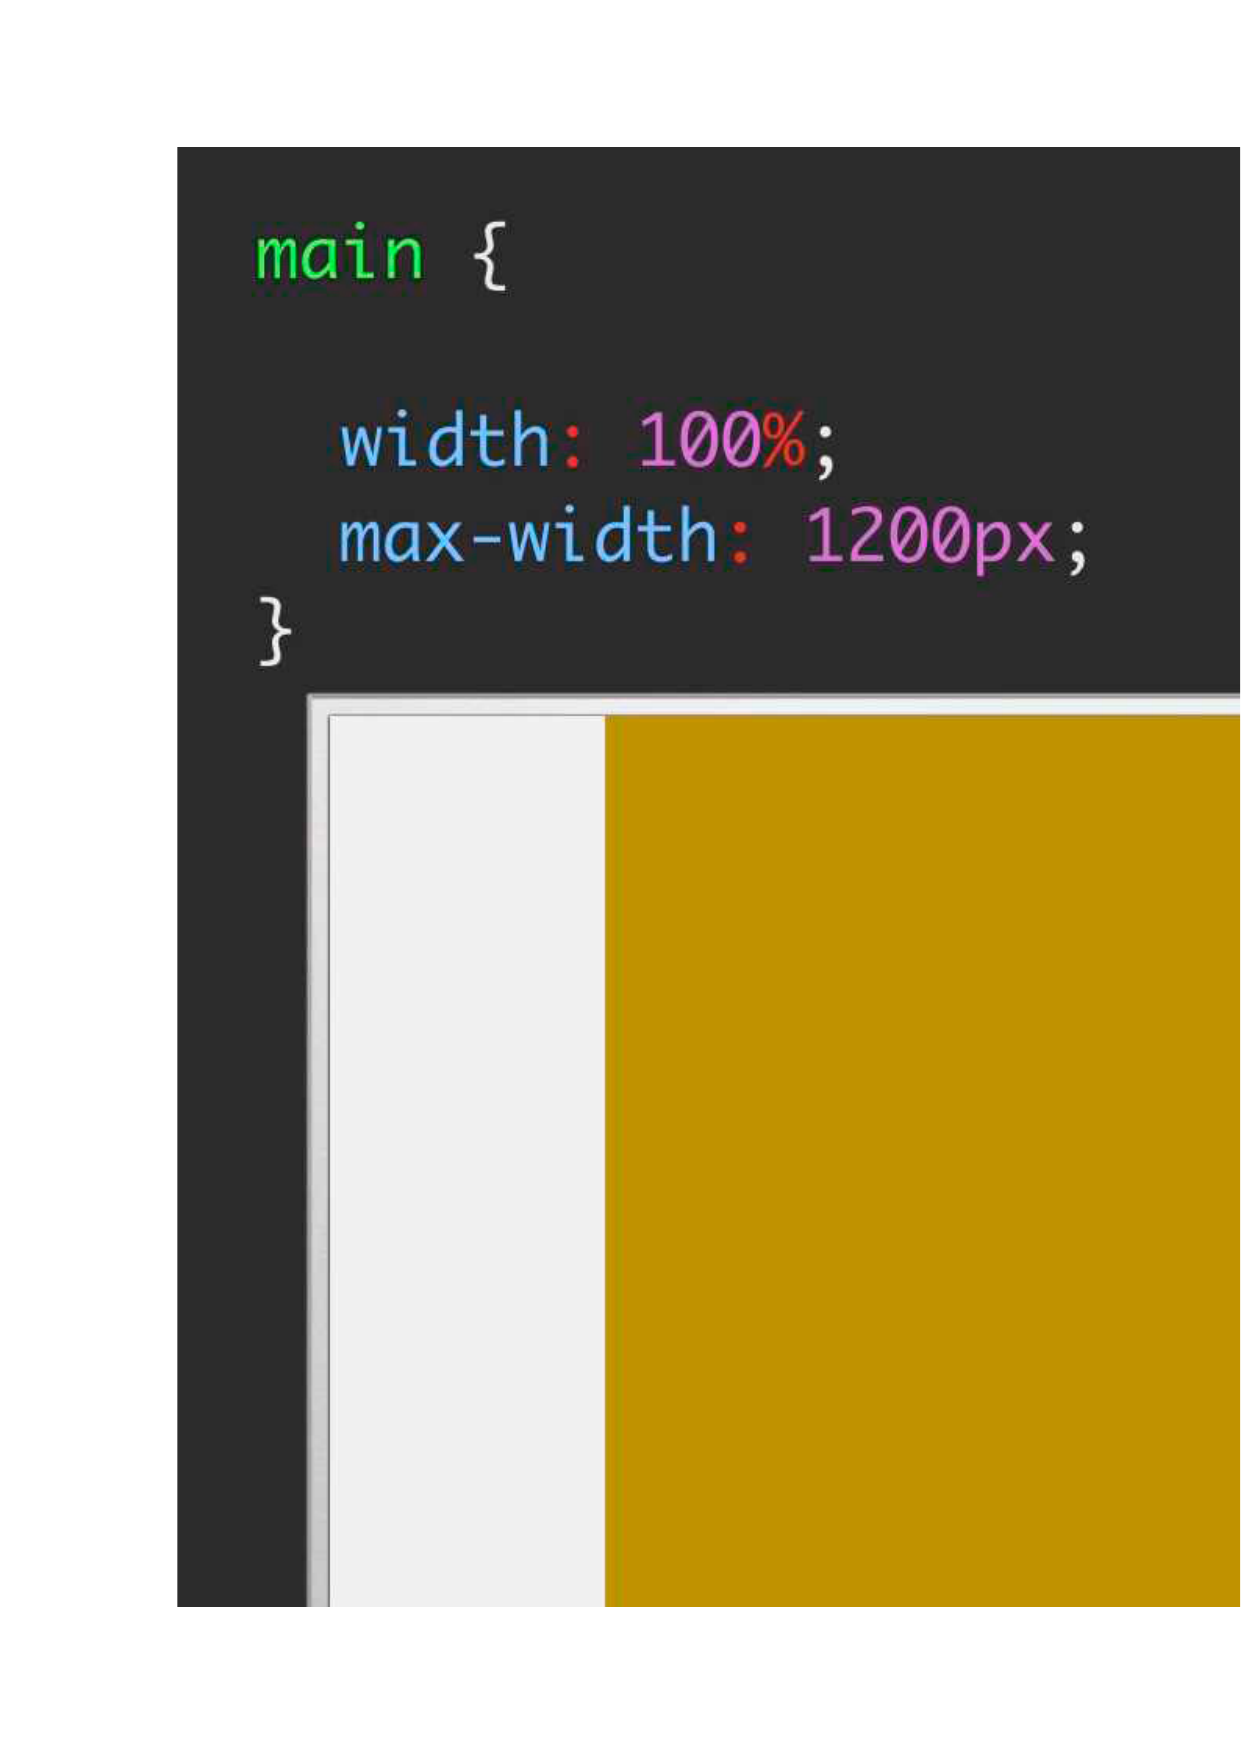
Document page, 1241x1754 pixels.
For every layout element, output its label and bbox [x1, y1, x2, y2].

picture [177, 147, 1241, 1607]
